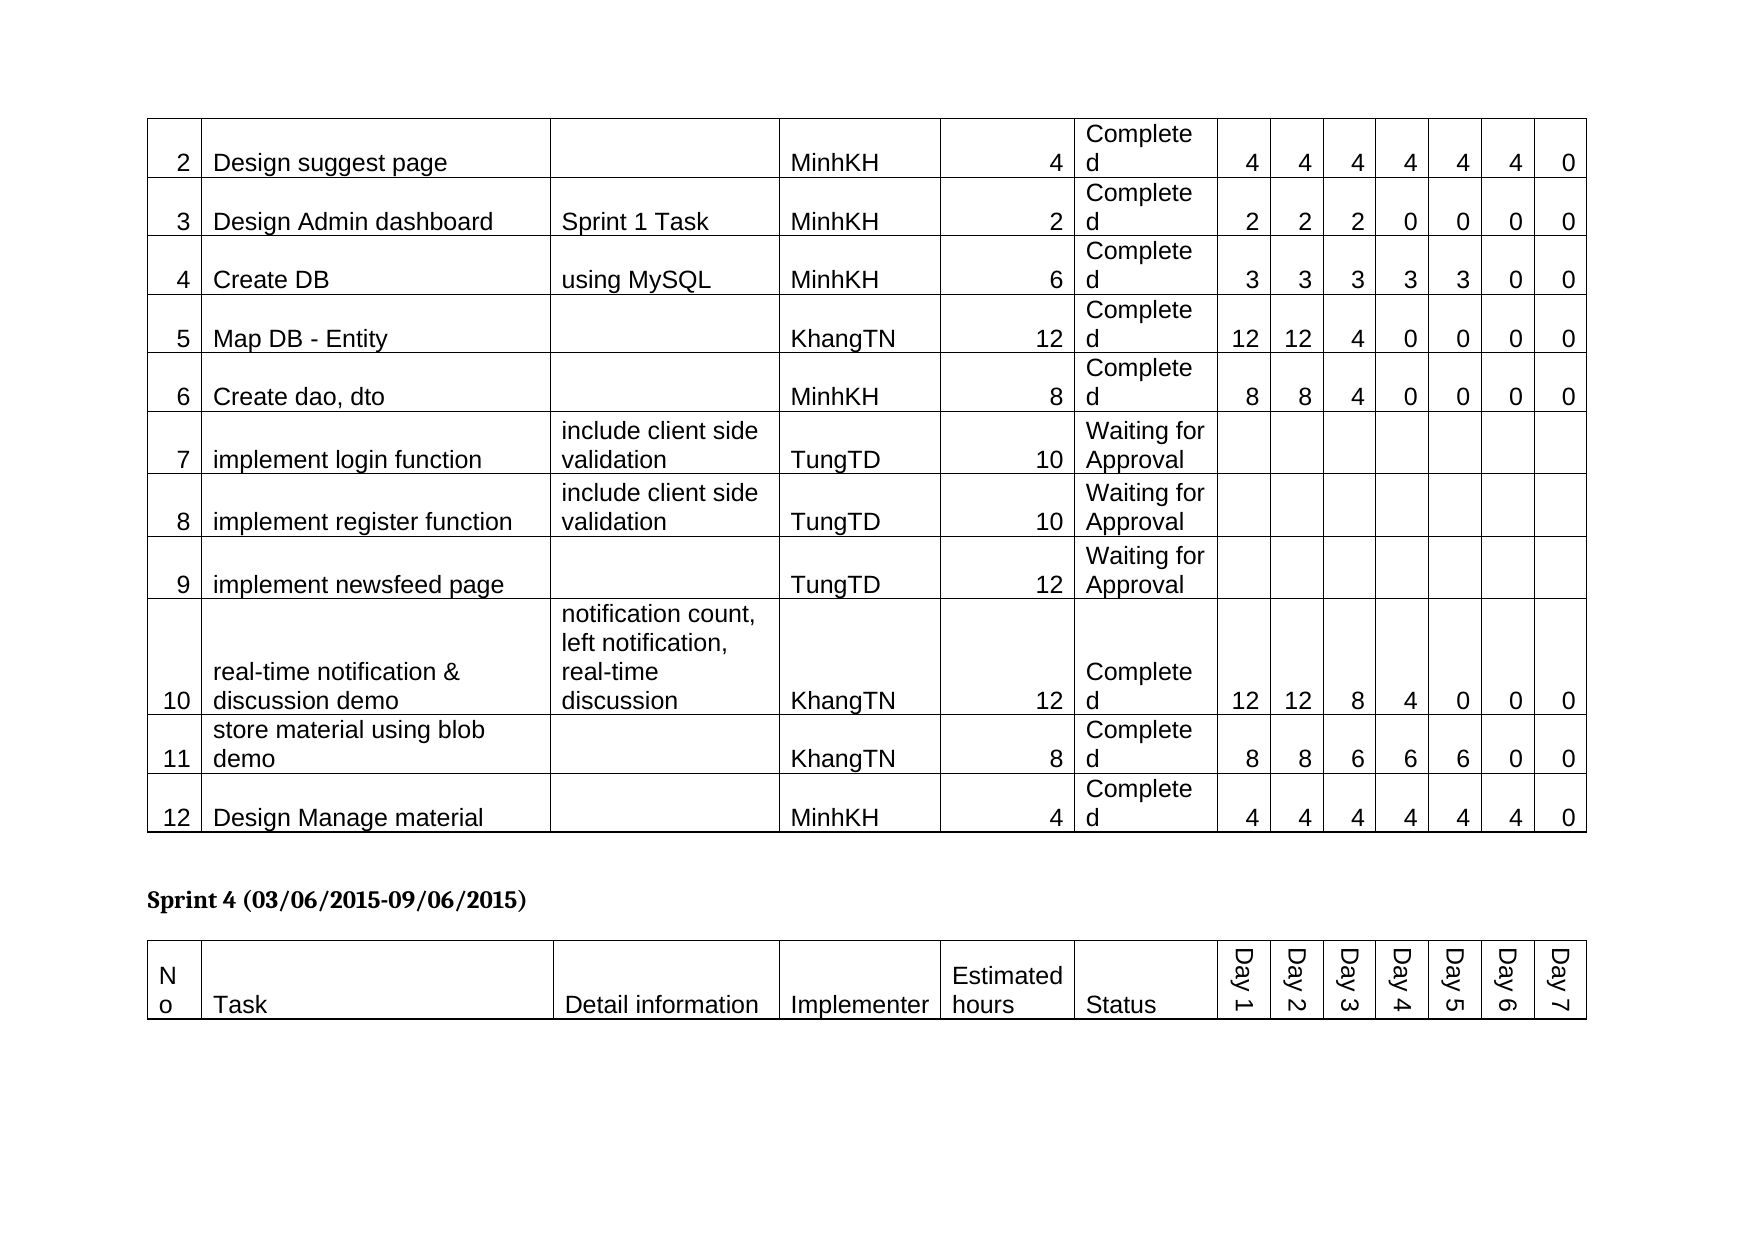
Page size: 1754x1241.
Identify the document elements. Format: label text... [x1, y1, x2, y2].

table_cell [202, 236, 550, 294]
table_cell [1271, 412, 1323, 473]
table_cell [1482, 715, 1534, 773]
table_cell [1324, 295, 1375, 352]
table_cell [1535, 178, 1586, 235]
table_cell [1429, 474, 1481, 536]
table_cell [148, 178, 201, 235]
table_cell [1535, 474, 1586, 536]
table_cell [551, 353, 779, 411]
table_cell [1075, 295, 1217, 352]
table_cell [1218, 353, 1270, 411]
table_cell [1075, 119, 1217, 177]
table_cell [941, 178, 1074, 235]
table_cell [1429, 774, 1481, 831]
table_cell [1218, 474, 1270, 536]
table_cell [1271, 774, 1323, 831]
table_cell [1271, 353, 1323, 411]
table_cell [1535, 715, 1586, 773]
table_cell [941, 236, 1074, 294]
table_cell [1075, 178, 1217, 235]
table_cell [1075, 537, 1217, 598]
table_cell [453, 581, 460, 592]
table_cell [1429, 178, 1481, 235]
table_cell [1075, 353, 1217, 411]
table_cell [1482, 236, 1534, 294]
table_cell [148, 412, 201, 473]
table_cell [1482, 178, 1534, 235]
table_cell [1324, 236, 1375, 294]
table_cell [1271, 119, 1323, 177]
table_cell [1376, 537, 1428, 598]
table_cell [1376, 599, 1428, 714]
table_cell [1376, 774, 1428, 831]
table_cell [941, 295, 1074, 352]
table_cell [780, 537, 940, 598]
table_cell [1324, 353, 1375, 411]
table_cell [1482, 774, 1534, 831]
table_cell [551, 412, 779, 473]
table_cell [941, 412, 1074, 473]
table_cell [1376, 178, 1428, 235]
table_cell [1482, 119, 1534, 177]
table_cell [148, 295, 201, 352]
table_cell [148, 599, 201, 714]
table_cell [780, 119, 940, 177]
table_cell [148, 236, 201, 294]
text Sprint 4 (03/06/2015-09/06/2015) [148, 886, 1606, 915]
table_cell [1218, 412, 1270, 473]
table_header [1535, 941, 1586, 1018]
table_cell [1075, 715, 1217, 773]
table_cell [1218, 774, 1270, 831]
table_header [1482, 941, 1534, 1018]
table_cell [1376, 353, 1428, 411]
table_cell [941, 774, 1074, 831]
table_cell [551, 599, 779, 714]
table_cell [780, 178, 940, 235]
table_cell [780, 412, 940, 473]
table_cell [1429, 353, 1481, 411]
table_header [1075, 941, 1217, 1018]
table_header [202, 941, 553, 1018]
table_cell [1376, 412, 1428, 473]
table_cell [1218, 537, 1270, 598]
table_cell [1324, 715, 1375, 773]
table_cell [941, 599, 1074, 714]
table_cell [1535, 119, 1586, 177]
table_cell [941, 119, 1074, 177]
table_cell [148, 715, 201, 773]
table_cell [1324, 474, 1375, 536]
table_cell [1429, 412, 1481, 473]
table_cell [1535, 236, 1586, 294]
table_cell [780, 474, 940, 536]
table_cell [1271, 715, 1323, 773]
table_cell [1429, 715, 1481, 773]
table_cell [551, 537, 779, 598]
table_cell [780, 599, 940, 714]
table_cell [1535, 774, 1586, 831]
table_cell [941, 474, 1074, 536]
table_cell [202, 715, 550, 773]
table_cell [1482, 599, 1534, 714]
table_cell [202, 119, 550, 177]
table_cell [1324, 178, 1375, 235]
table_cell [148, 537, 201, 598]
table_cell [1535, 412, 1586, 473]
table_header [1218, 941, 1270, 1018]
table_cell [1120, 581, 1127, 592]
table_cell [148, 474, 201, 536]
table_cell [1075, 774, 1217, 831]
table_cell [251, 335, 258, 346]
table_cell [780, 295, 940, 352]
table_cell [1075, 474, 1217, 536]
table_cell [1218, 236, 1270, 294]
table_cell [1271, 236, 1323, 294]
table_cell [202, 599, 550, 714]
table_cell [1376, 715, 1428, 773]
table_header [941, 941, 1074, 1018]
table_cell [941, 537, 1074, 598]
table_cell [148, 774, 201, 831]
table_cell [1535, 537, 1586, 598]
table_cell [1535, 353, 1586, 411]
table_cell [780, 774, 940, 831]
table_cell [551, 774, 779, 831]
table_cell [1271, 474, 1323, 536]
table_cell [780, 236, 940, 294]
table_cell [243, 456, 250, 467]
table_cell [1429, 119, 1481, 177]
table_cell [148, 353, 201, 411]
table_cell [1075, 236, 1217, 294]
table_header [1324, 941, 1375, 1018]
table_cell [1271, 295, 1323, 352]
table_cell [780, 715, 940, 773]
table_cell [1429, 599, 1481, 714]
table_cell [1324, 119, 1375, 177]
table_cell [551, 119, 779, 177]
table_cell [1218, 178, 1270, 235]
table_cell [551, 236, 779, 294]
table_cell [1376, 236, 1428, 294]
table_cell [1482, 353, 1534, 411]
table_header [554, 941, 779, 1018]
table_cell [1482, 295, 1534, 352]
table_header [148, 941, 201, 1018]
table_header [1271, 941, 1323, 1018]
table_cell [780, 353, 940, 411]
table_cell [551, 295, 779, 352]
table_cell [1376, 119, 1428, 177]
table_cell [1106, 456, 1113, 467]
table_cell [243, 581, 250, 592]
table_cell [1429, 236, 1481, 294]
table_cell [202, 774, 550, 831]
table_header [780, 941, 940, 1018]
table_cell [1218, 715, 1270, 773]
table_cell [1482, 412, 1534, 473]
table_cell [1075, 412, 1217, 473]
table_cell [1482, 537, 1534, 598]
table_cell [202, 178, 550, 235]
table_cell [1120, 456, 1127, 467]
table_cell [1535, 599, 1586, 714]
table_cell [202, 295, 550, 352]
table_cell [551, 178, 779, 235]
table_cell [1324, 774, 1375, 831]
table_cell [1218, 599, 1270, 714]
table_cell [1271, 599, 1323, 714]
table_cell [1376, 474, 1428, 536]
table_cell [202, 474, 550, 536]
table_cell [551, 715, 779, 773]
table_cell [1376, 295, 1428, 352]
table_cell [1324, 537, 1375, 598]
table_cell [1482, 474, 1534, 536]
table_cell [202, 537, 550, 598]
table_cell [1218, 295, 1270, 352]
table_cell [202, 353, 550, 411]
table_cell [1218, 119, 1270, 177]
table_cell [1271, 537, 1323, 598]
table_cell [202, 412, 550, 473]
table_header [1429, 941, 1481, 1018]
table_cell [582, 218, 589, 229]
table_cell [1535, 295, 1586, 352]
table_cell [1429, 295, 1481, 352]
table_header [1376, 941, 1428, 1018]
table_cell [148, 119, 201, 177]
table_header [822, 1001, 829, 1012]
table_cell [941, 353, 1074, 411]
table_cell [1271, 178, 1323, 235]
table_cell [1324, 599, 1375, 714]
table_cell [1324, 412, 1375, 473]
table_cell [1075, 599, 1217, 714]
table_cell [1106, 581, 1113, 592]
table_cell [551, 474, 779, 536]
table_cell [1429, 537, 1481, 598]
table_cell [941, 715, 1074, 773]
